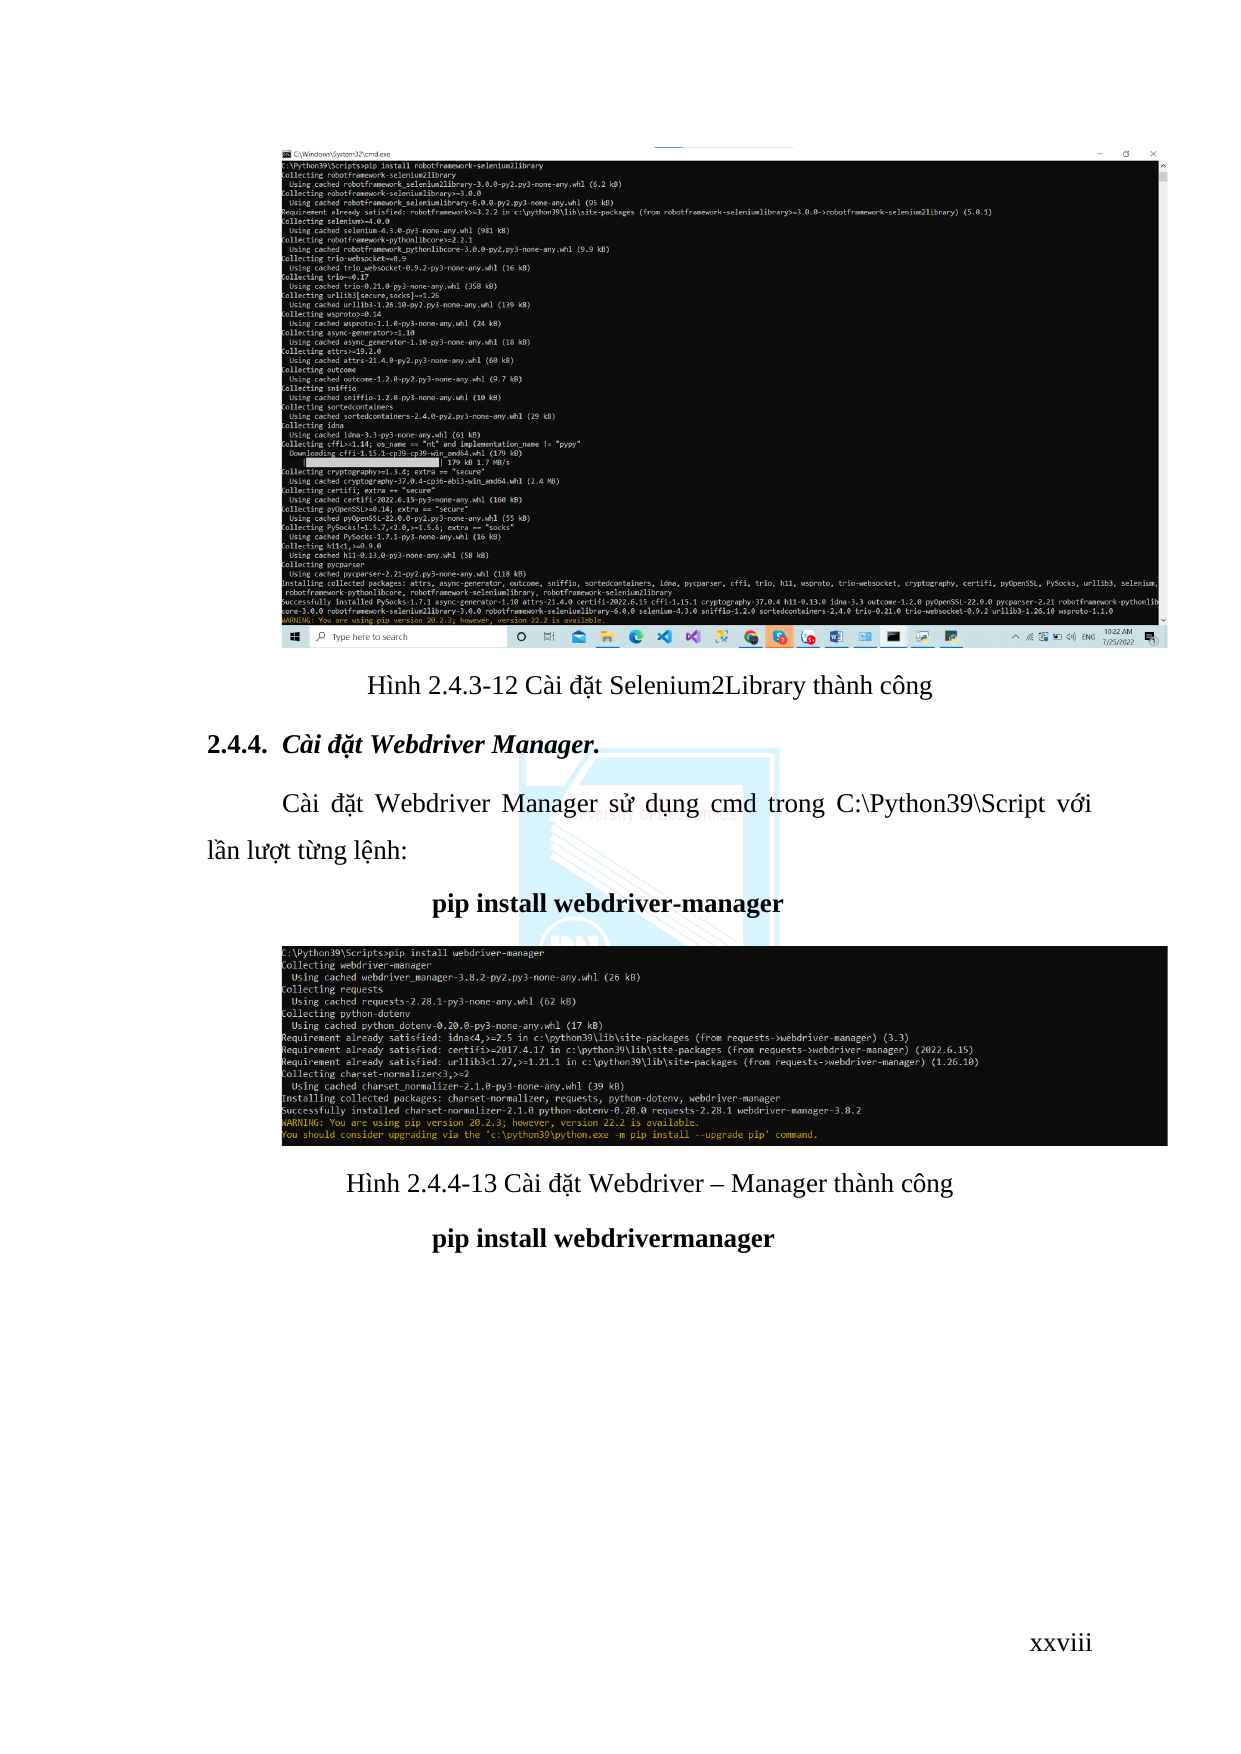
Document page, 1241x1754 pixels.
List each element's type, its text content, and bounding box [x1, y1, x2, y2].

picture [281, 946, 1168, 1146]
text Hình - Cài đặt Webdriver – Manager thành công [207, 1167, 1092, 1198]
list pip install webdriver-manager [357, 887, 1092, 918]
text Hình - Cài đặt Selenium2Library thành công [207, 669, 1092, 700]
text Cài đặt Webdriver Manager sử dụng cmd trong C:\Python39\Script với lần lượt từng lệnh: [207, 787, 1092, 865]
subtitle Cài đặt Webdriver Manager. [207, 728, 1092, 759]
list pip install webdrivermanager [357, 1222, 1092, 1253]
picture [281, 147, 1168, 648]
